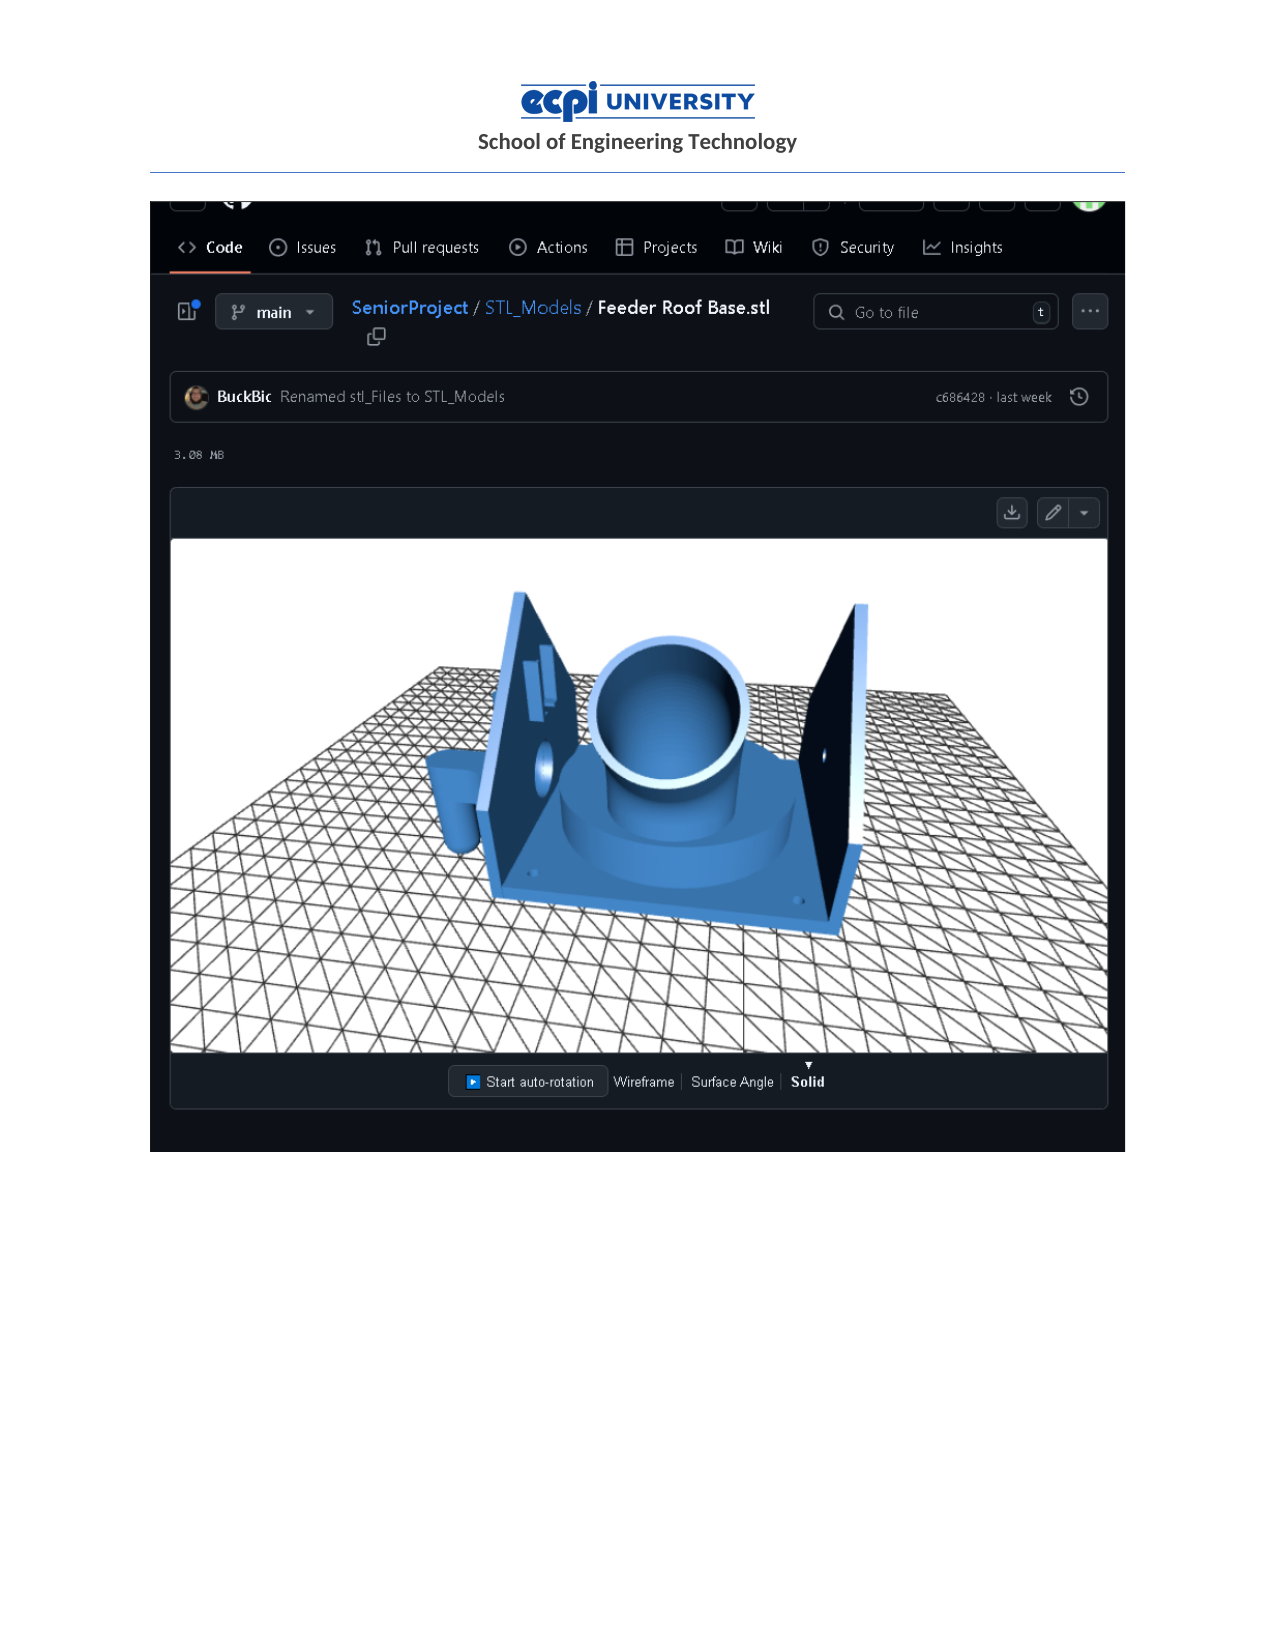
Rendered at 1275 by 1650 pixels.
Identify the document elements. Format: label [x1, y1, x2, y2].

picture [510, 75, 766, 128]
picture [150, 201, 1125, 1152]
